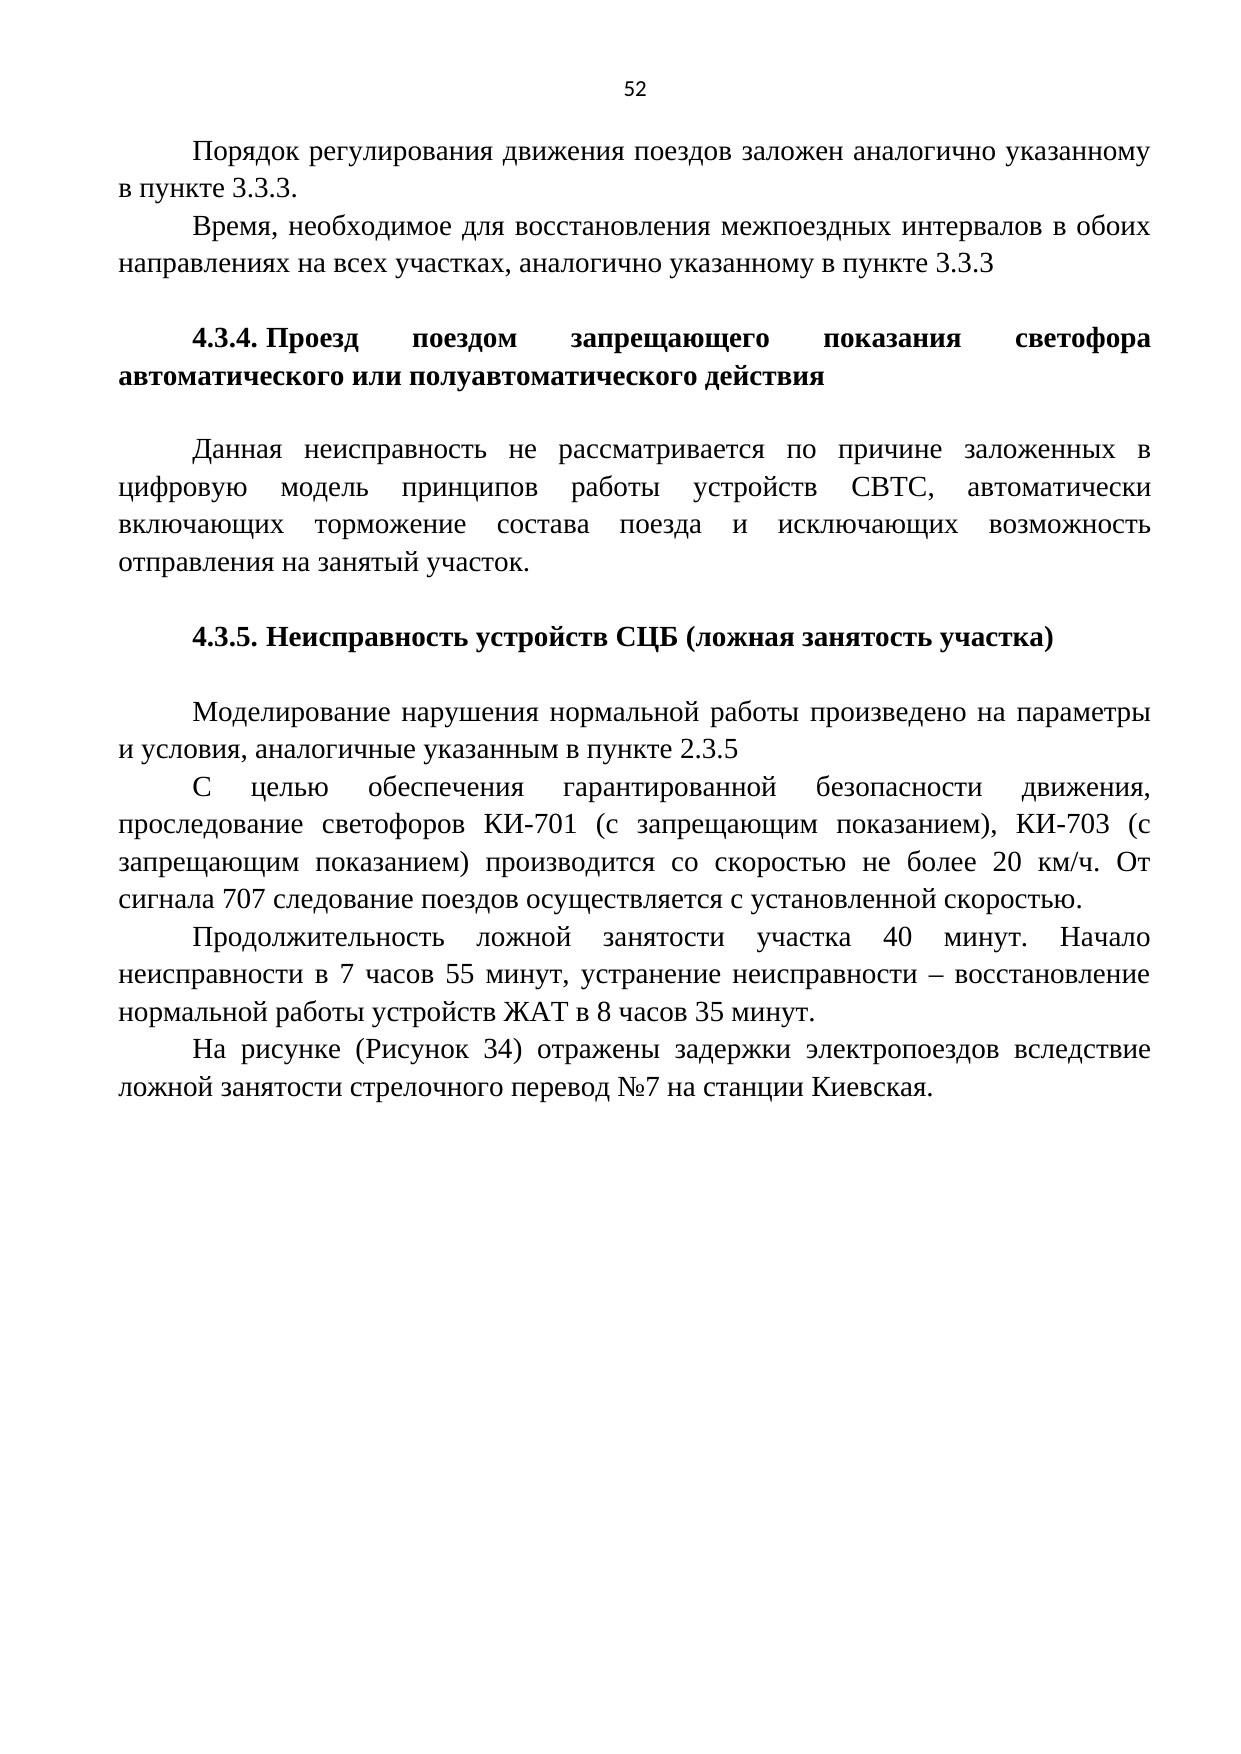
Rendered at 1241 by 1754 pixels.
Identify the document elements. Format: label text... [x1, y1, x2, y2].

list Продолжительность ложной занятости участка 40 минут. Начало неисправности в 7 часов 55 минут, устранение неисправности – восстановление нормальной работы устройств ЖАТ в 8 часов 35 минут. [118, 916, 1152, 1028]
list Неисправность устройств СЦБ (ложная занятость участка) [118, 616, 1152, 653]
list На рисунке (Рисунок 34) отражены задержки электропоездов вследствие ложной занятости стрелочного перевод №7 на станции Киевская. [118, 1028, 1152, 1103]
list Проезд поездом запрещающего показания светофора автоматического или полуавтоматического действия [118, 317, 1152, 392]
list Данная неисправность не рассматривается по причине заложенных в цифровую модель принципов работы устройств CBTC, автоматически включающих торможение состава поезда и исключающих возможность отправления на занятый участок. [118, 428, 1152, 578]
list Моделирование нарушения нормальной работы произведено на параметры и условия, аналогичные указанным в пункте 2.3.5 [118, 691, 1152, 766]
list Время, необходимое для восстановления межпоездных интервалов в обоих направлениях на всех участках, аналогично указанному в пункте 3.3.3 [118, 205, 1152, 280]
list С целью обеспечения гарантированной безопасности движения, проследование светофоров КИ-701 (с запрещающим показанием), КИ-703 (с запрещающим показанием) производится со скоростью не более 20 км/ч. От сигнала 707 следование поездов осуществляется с установленной скоростью. [118, 766, 1152, 916]
list Порядок регулирования движения поездов заложен аналогично указанному в пункте 3.3.3. [118, 130, 1152, 205]
